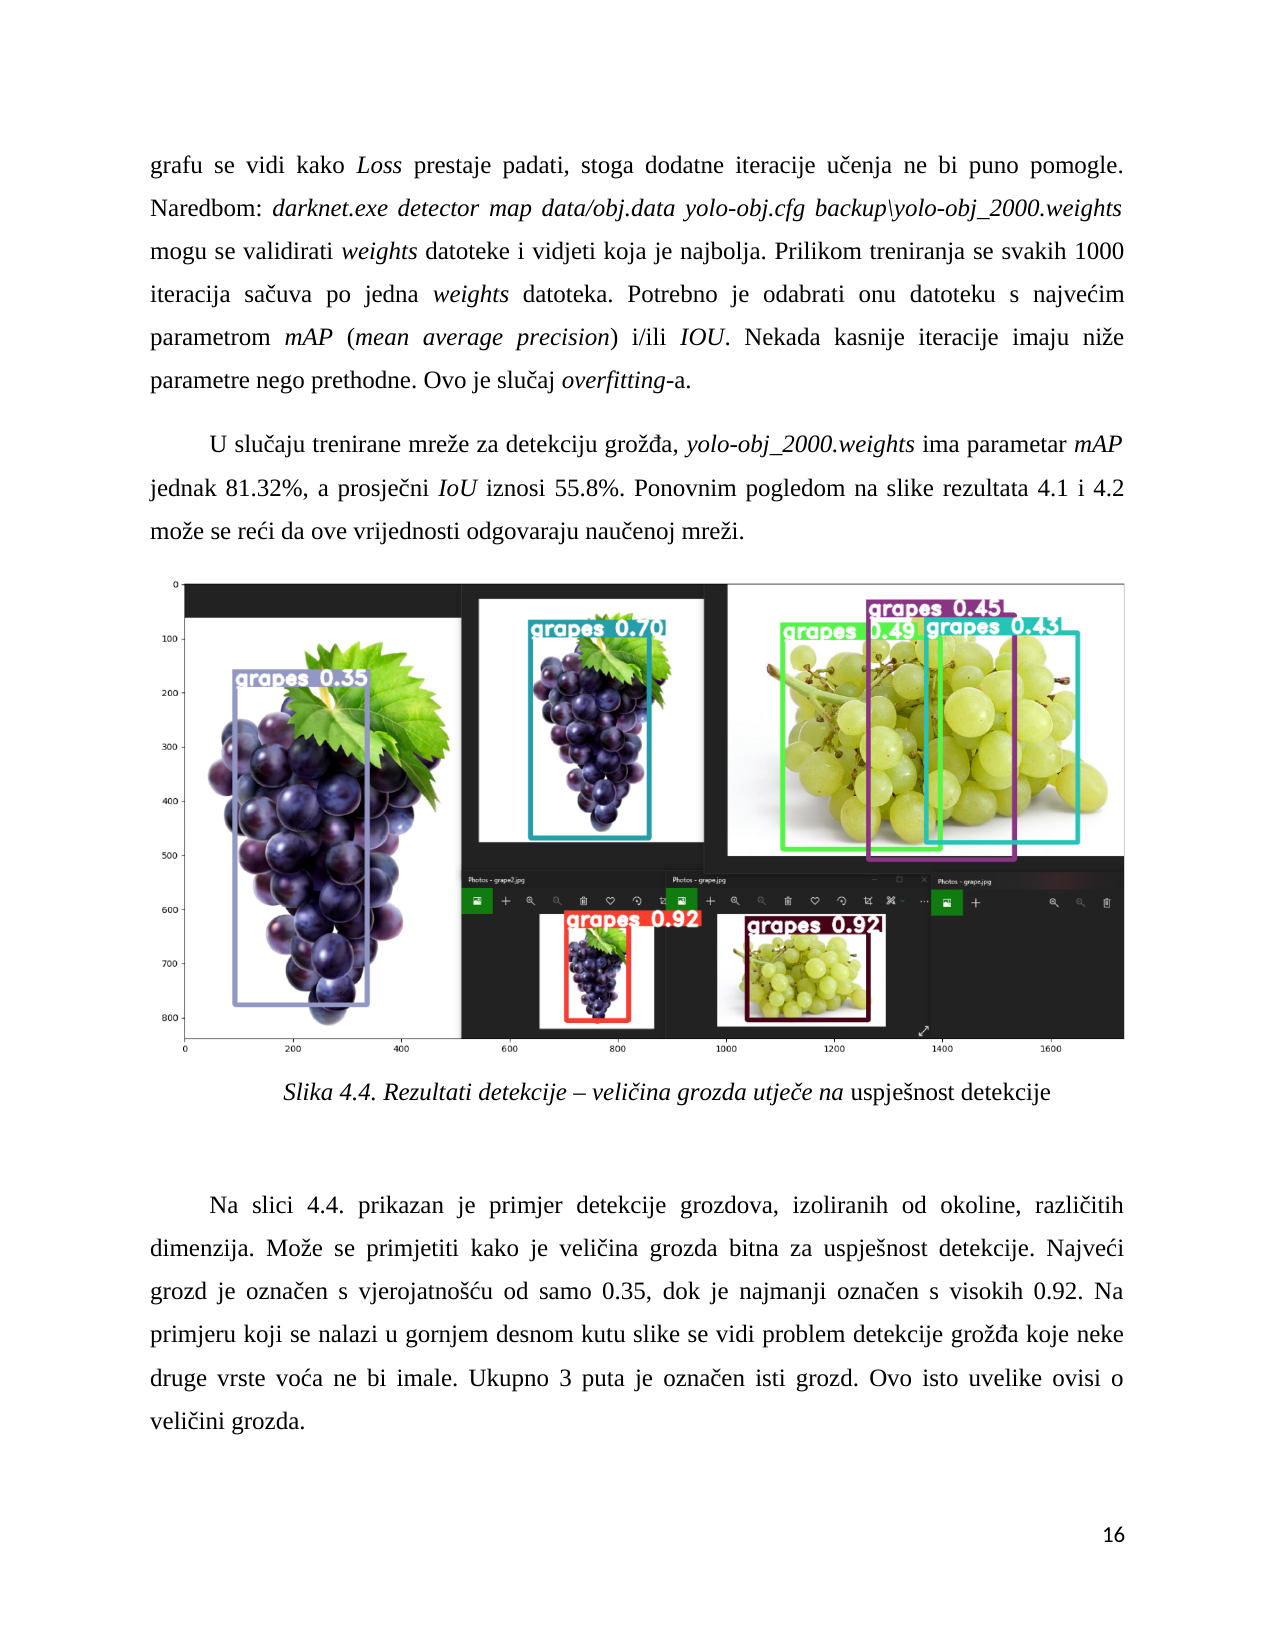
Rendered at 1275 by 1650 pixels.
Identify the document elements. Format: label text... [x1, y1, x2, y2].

text Slika 4.4. Rezultati detekcije – veličina grozda utječe na uspješnost detekcije [209, 1077, 1125, 1105]
text Na slici 4.4. prikazan je primjer detekcije grozdova, izoliranih od okoline, različitih dimenzija. Može se primjetiti kako je veličina grozda bitna za uspješnost detekcije. Najveći grozd je označen s vjerojatnošću od samo 0.35, dok je najmanji označen s visokih 0.92. Na primjeru koji se nalazi u gornjem desnom kutu slike se vidi problem detekcije grožđa koje neke druge vrste voća ne bi imale. Ukupno 3 puta je označen isti grozd. Ovo isto uvelike ovisi o veličini grozda. [150, 1190, 1125, 1434]
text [150, 150, 1125, 394]
text U slučaju trenirane mreže za detekciju grožđa, yolo-obj_2000.weights ima parametar mAP jednak 81.32%, a prosječni IoU iznosi 55.8%. Ponovnim pogledom na slike rezultata 4.1 i 4.2 može se reći da ove vrijednosti odgovaraju naučenoj mreži. [150, 429, 1125, 544]
picture [150, 579, 1125, 1056]
